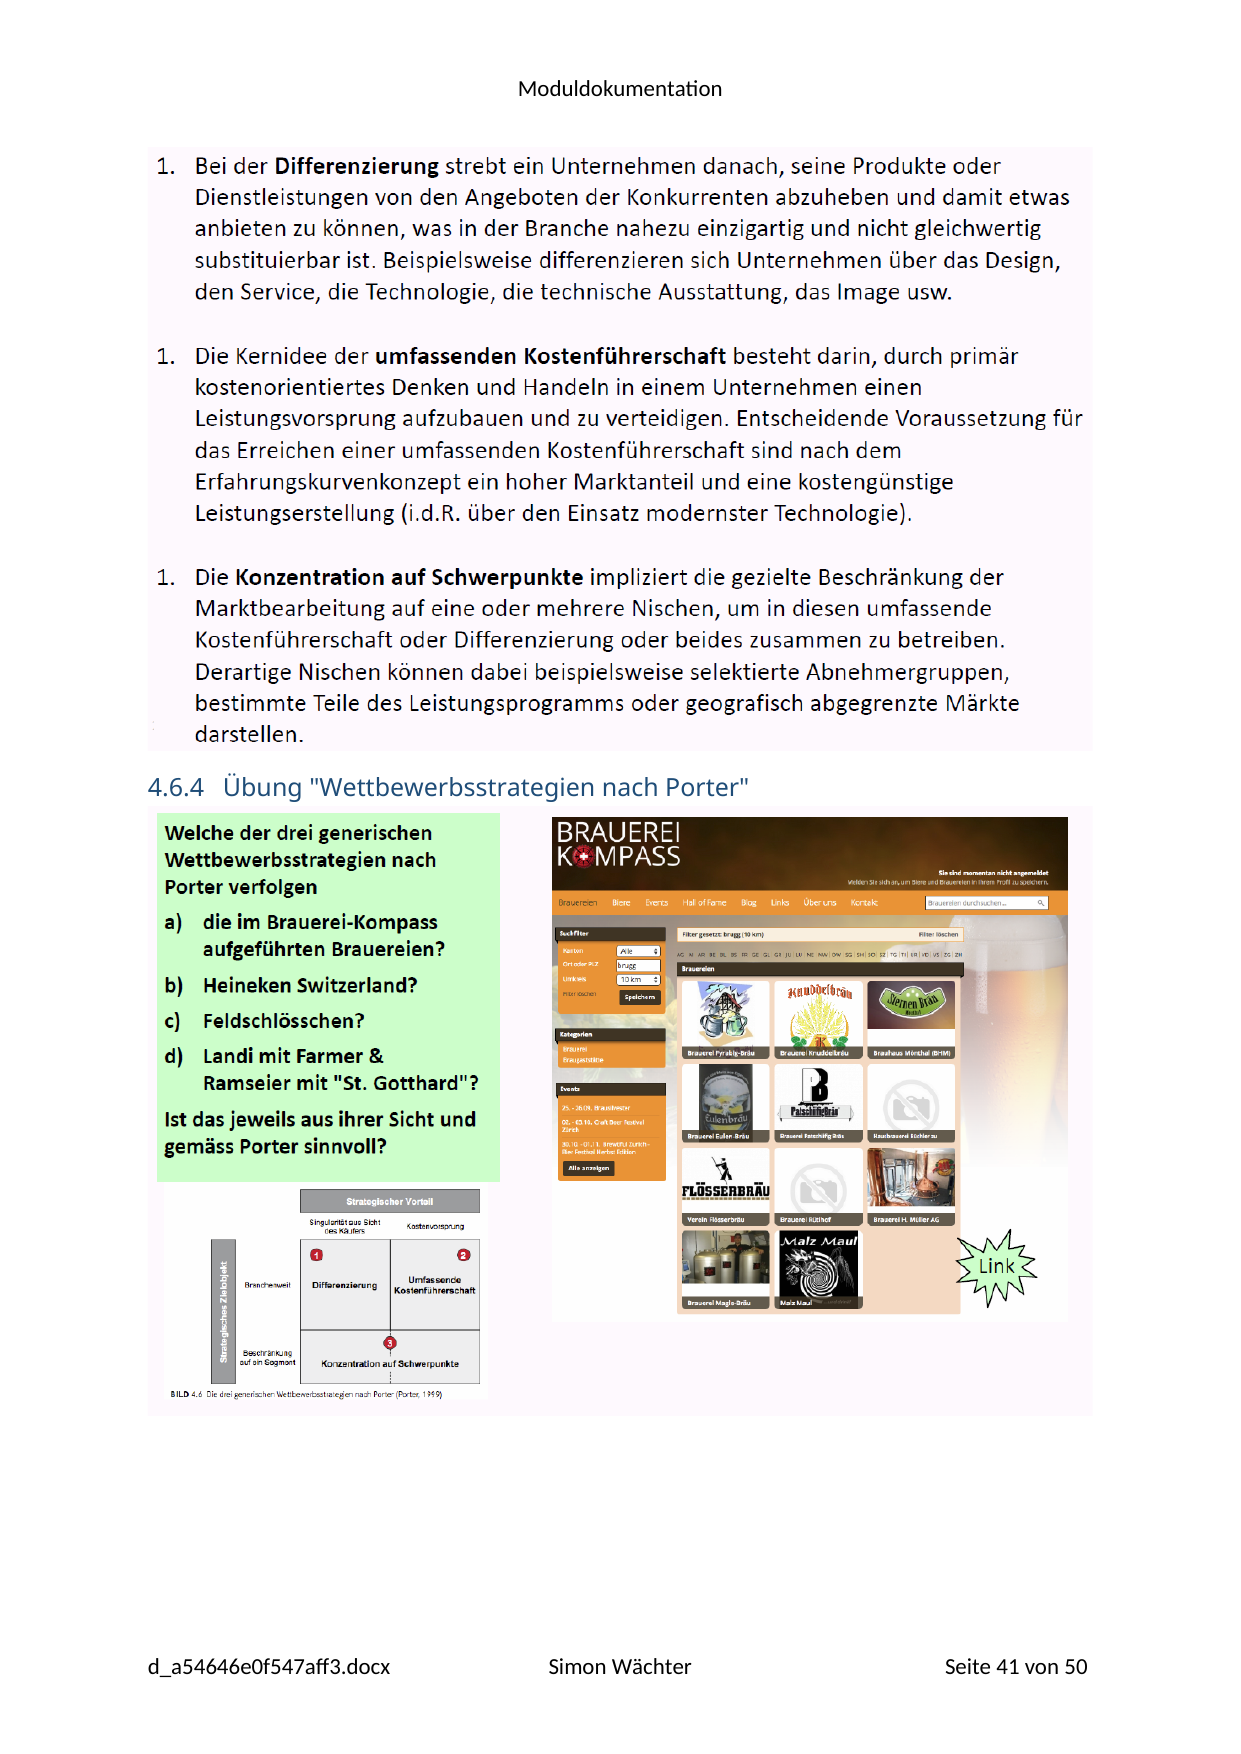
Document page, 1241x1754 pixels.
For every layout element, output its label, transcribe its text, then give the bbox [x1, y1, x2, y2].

picture [147, 806, 1093, 1416]
subtitle Übung "Wettbewerbsstrategien nach Porter" [148, 769, 1093, 803]
picture [147, 147, 1093, 751]
